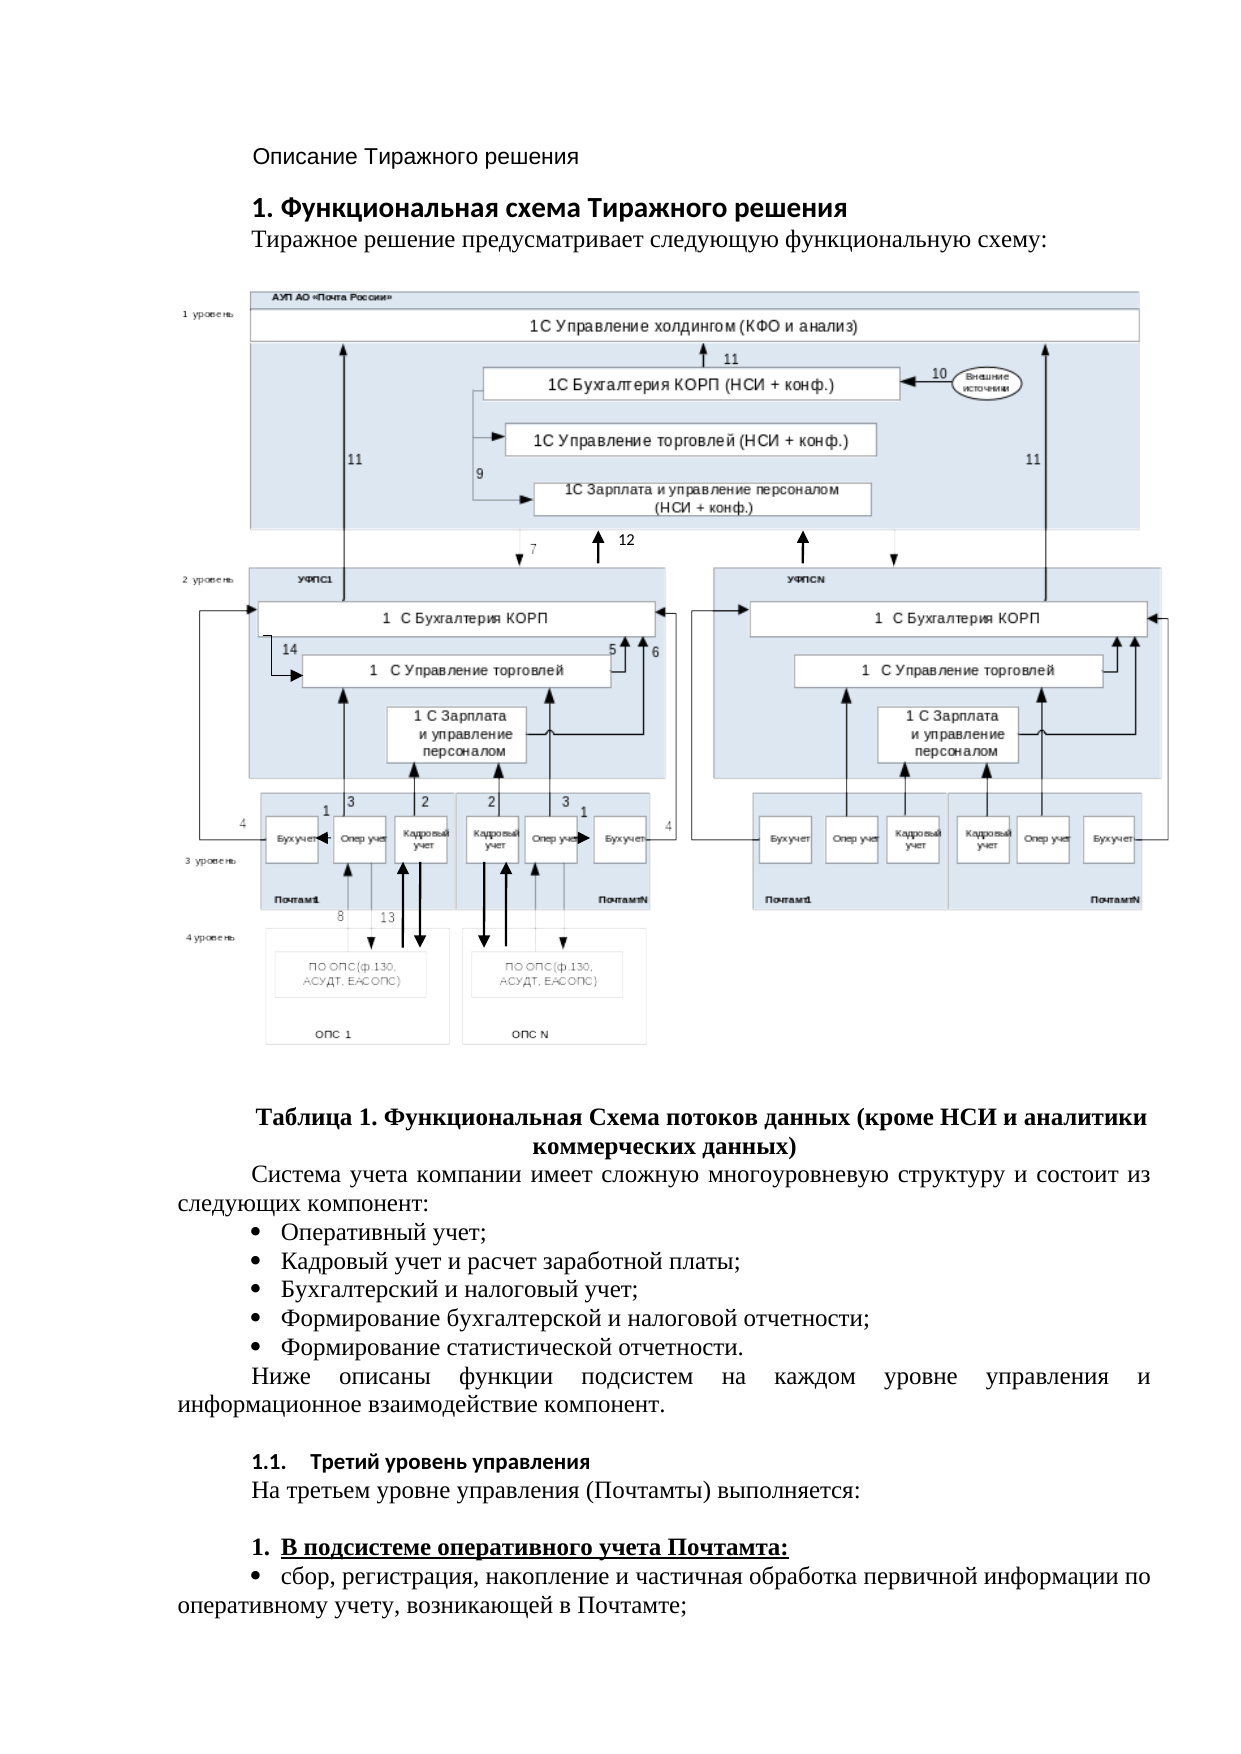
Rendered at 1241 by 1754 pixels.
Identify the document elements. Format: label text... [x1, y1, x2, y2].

subtitle Описание Тиражного решения [177, 143, 1152, 169]
text Таблица 1. Функциональная Схема потоков данных (кроме НСИ и аналитики коммерческих данных) [177, 1102, 1152, 1159]
list Оперативный учет; [177, 1217, 1152, 1246]
list сбор, регистрация, накопление и частичная обработка первичной информации по оперативному учету, возникающей в Почтамте; [177, 1561, 1152, 1619]
text Система учета компании имеет сложную многоуровневую структуру и состоит из следующих компонент: [177, 1159, 1152, 1217]
text Тиражное решение предусматривает следующую функциональную схему: [177, 224, 1152, 253]
list В подсистеме оперативного учета Почтамта: [177, 1532, 1152, 1561]
list Функциональная схема Тиражного решения [177, 189, 1152, 224]
list Бухгалтерский и налоговый учет; [177, 1274, 1152, 1303]
list Кадровый учет и расчет заработной платы; [177, 1246, 1152, 1274]
text На третьем уровне управления (Почтамты) выполняется: [177, 1475, 1152, 1504]
text Ниже описаны функции подсистем на каждом уровне управления и информационное взаимодействие компонент. [177, 1361, 1152, 1418]
list Формирование статистической отчетности. [177, 1332, 1152, 1361]
list Формирование бухгалтерской и налоговой отчетности; [177, 1303, 1152, 1332]
list Третий уровень управления [177, 1447, 1152, 1475]
